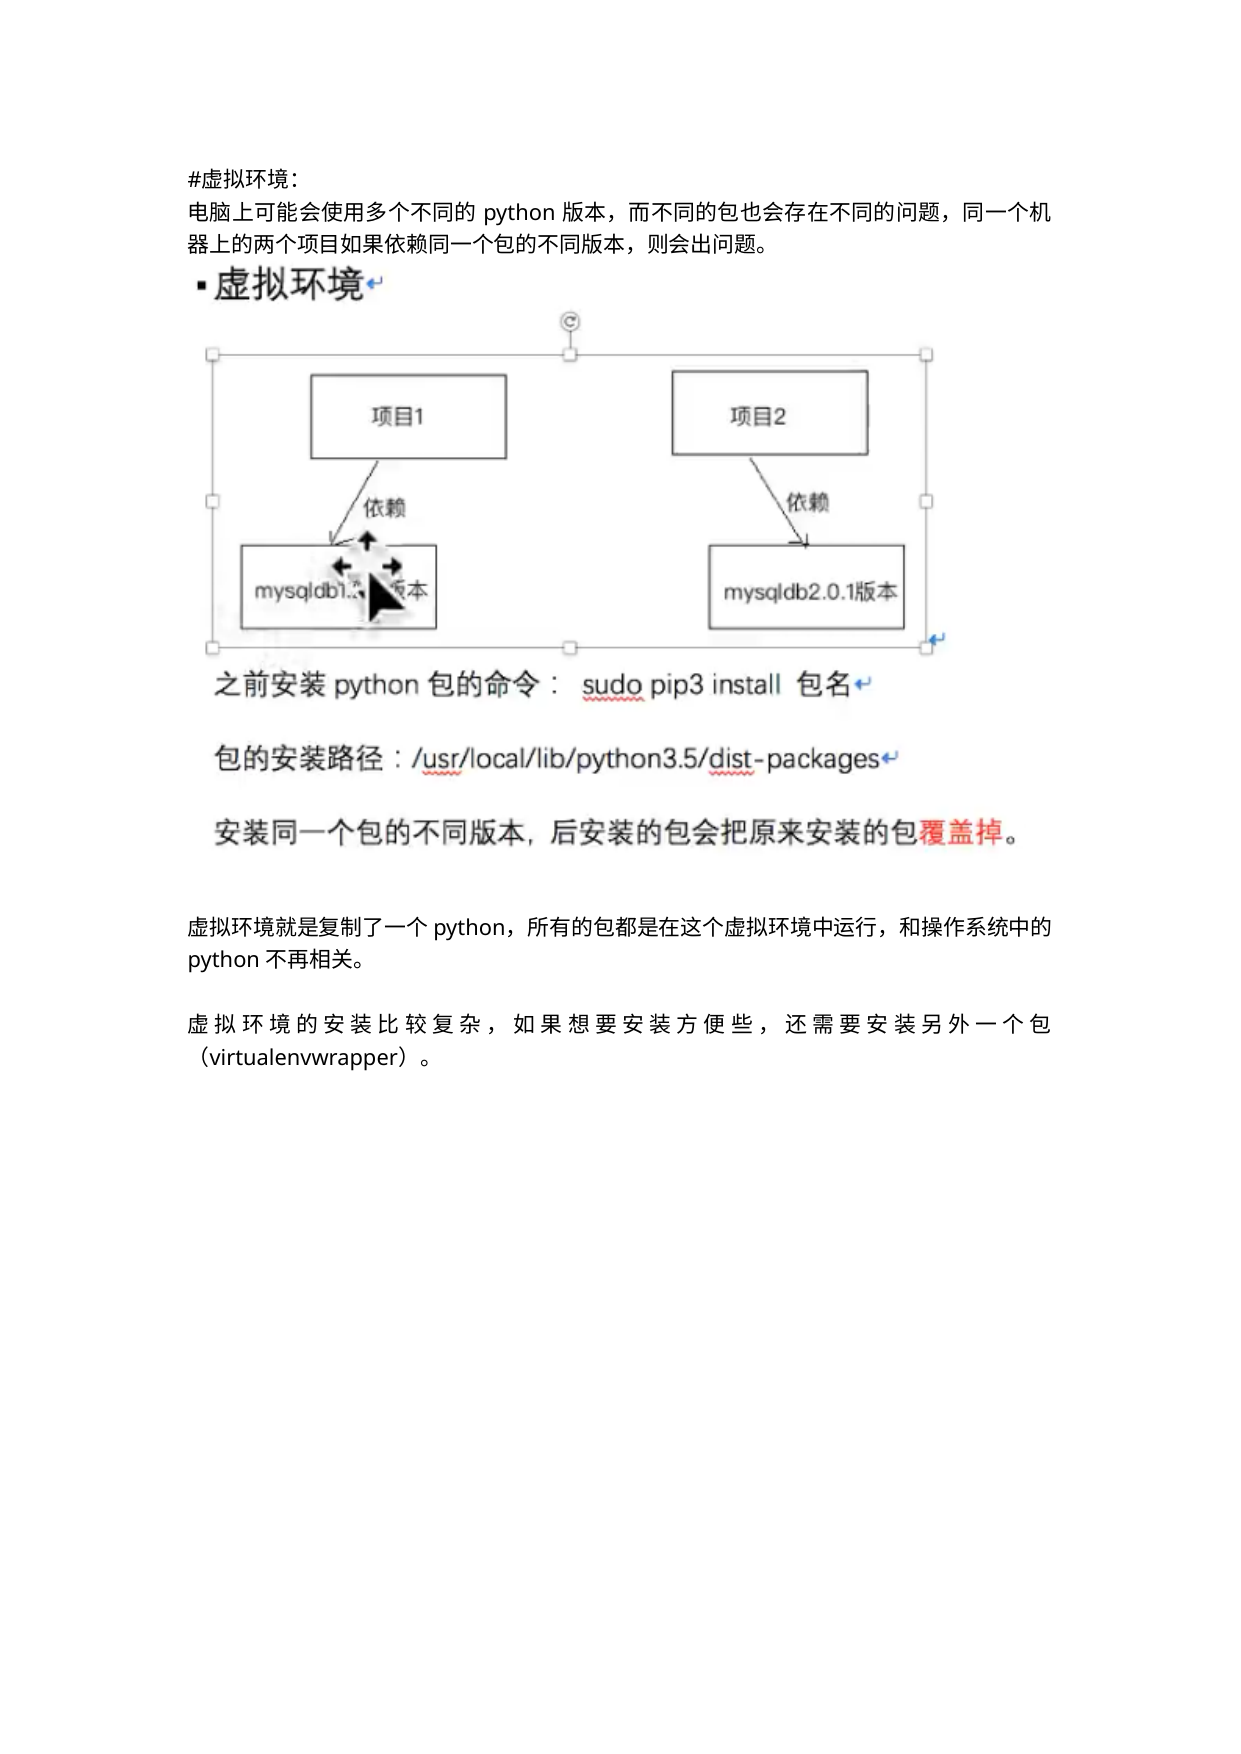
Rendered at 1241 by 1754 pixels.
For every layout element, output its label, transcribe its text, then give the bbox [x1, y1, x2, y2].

text 电脑上可能会使用多个不同的 python 版本，而不同的包也会存在不同的问题，同一个机器上的两个项目如果依赖同一个包的不同版本，则会出问题。 [187, 194, 1053, 259]
text #虚拟环境： [187, 162, 1053, 194]
text 虚拟环境的安装比较复杂，如果想要安装方便些，还需要安装另外一个包（virtualenvwrapper）。 [187, 1007, 1053, 1072]
text 虚拟环境就是复制了一个 python，所有的包都是在这个虚拟环境中运行，和操作系统中的 python 不再相关。 [187, 909, 1053, 974]
picture [187, 259, 1027, 874]
